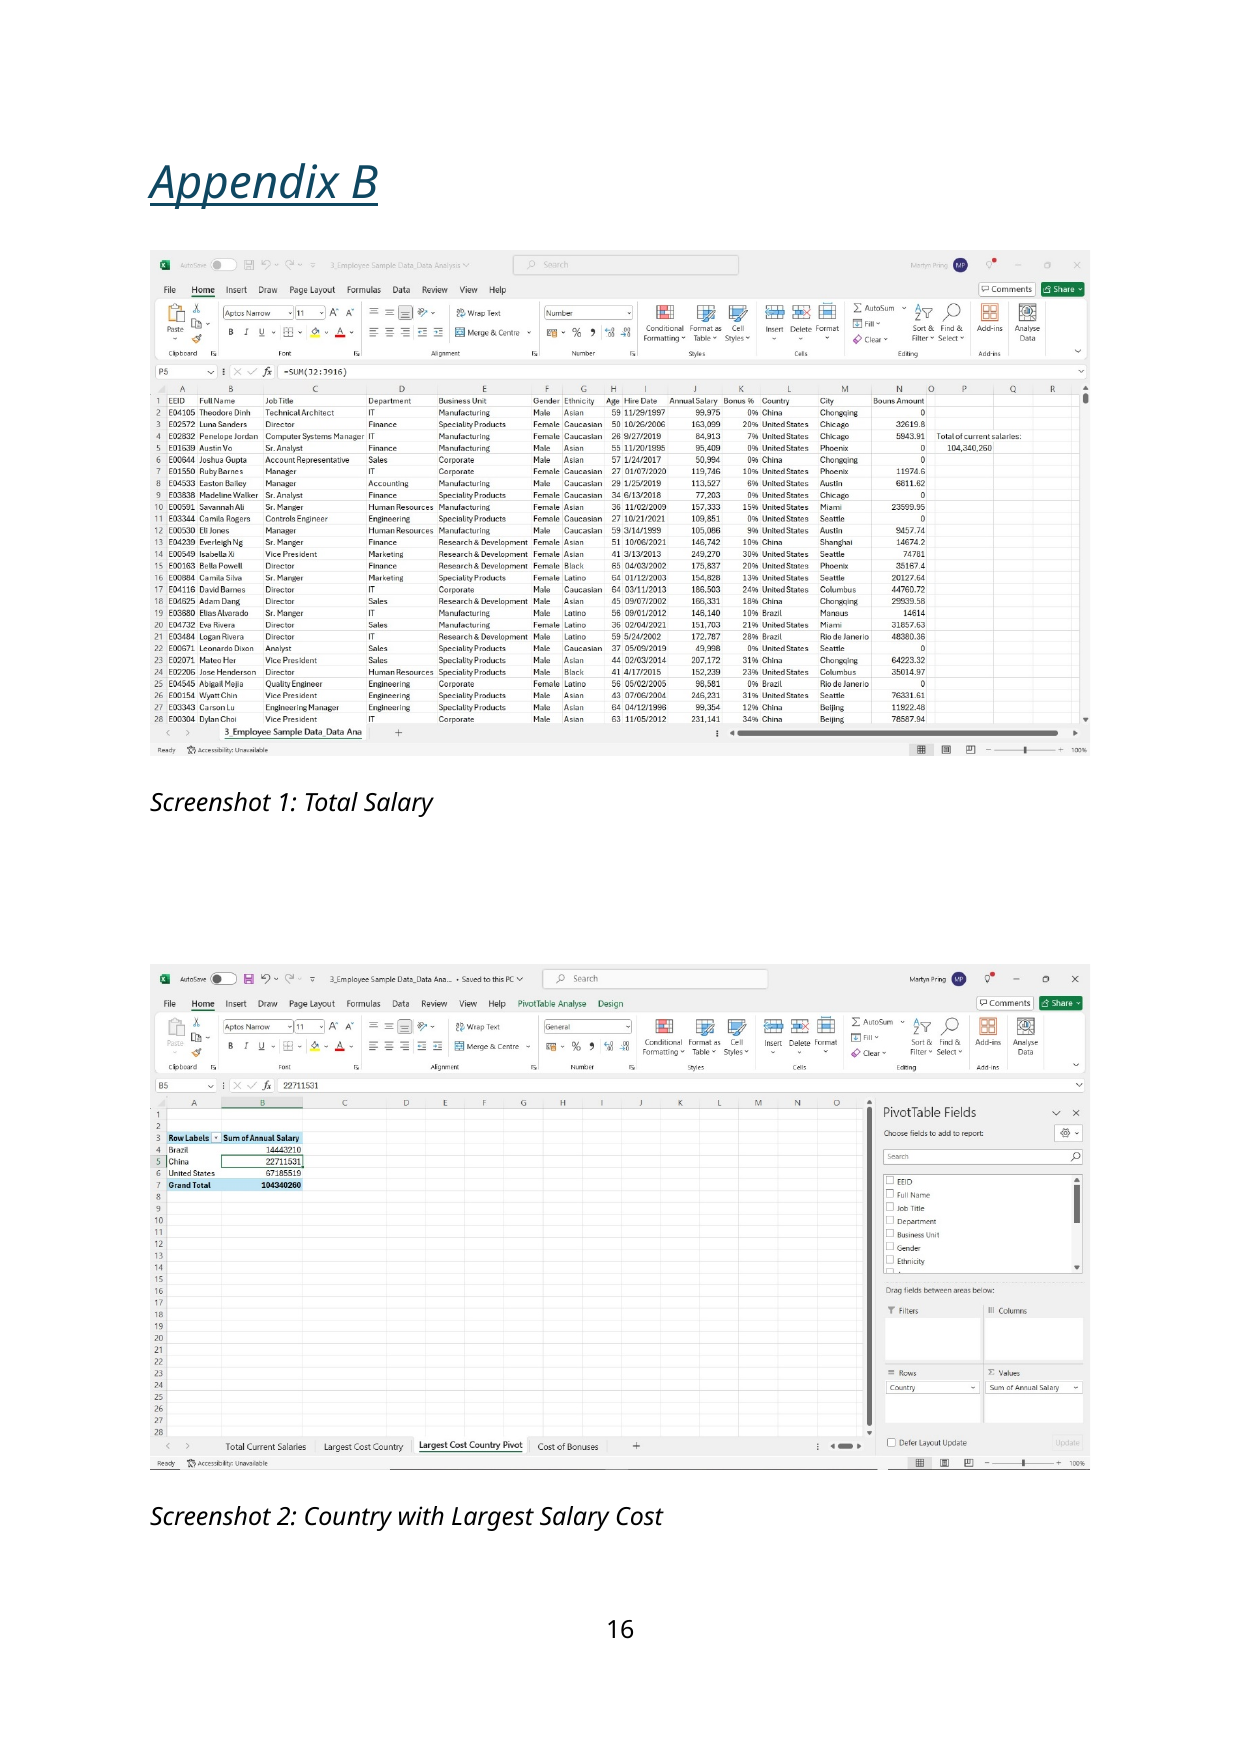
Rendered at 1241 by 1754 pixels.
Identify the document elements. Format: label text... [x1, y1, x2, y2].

text Screenshot 2: Country with Largest Salary Cost [150, 1498, 1090, 1532]
picture [150, 964, 1091, 1470]
subtitle Appendix B [150, 150, 1090, 212]
picture [150, 250, 1091, 756]
text Screenshot 1: Total Salary [150, 785, 1090, 819]
